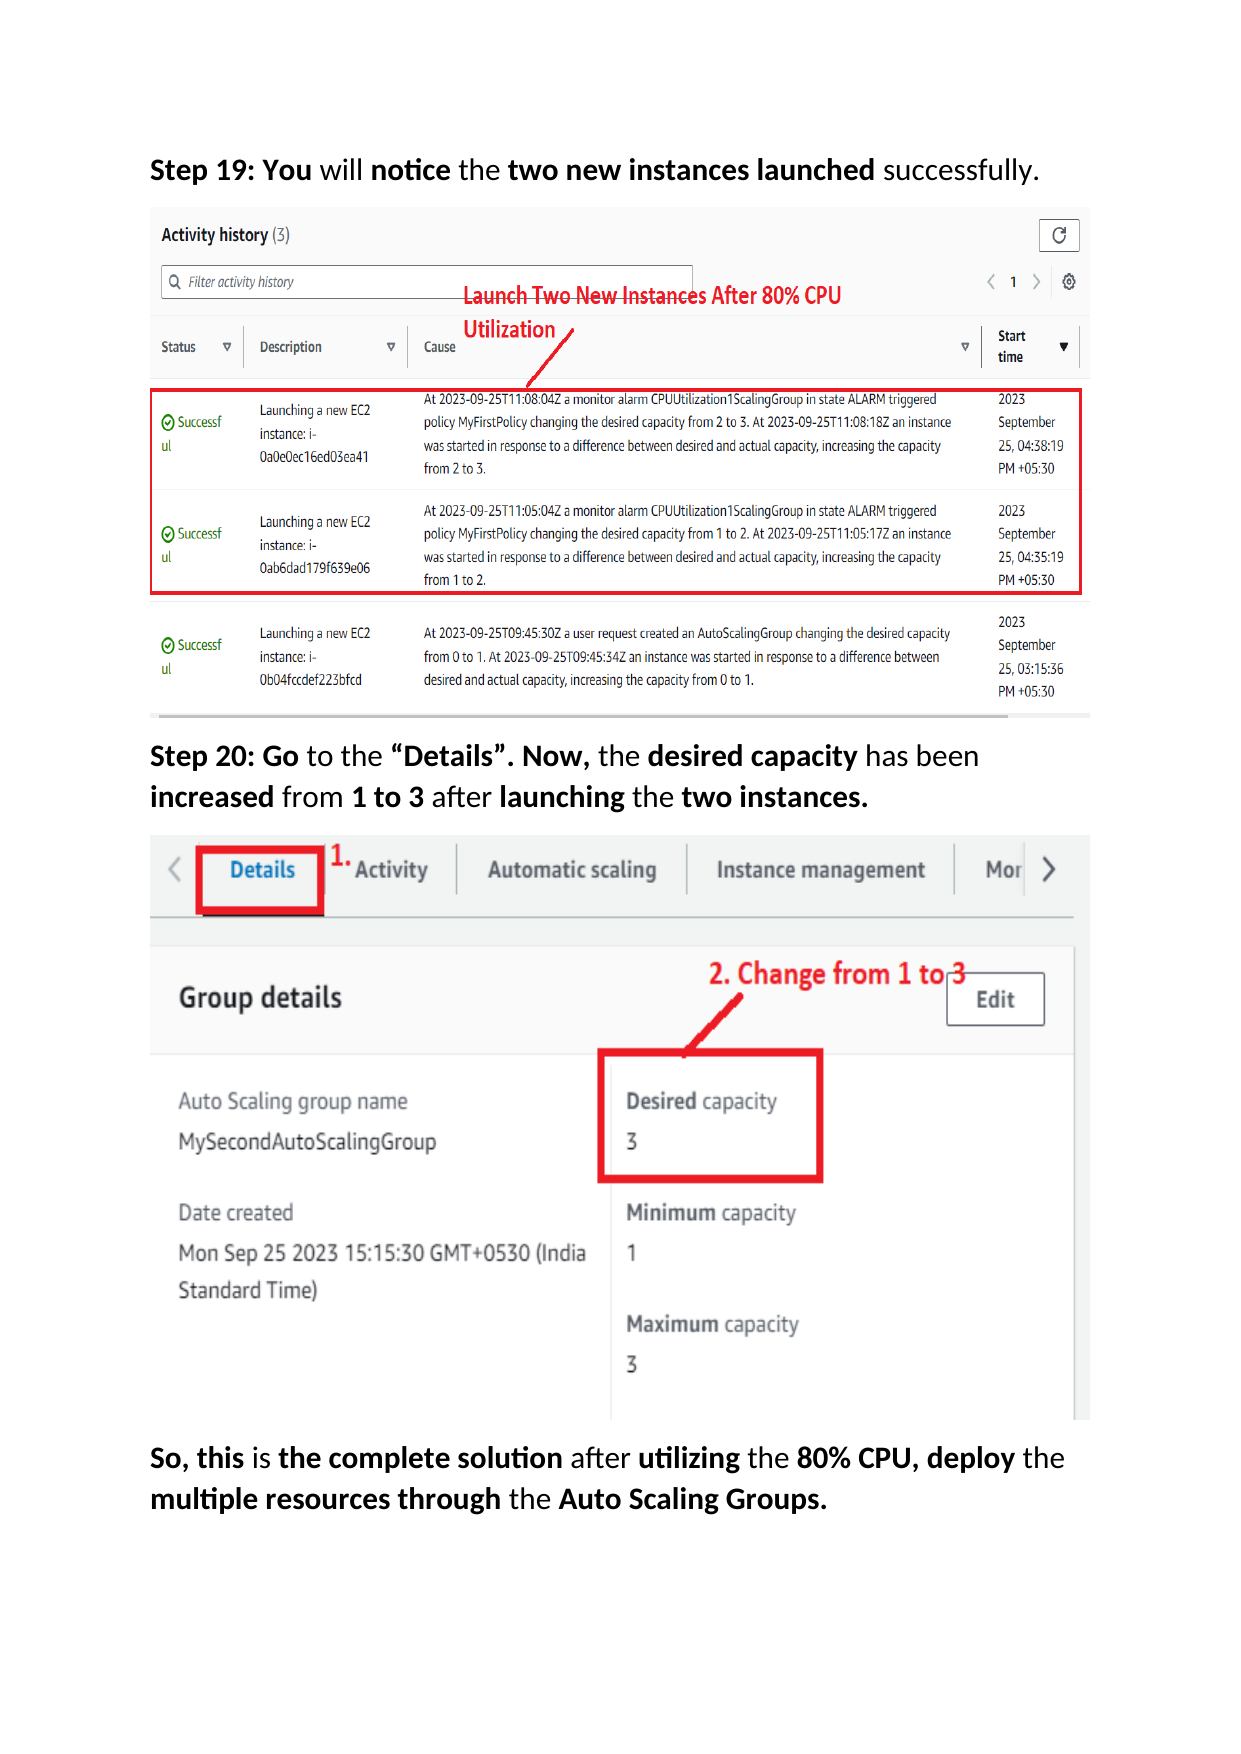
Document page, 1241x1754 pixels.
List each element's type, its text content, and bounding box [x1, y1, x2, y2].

text Step 19: You will notice the two new instances launched successfully. [150, 150, 1090, 188]
text Step 20: Go to the “Details”. Now, the desired capacity has been increased from 1 to 3 after launching the two instances. [150, 736, 1090, 815]
picture [150, 207, 1091, 718]
text So, this is the complete solution after utilizing the 80% CPU, deploy the multiple resources through the Auto Scaling Groups. [150, 1438, 1090, 1517]
picture [150, 835, 1091, 1420]
